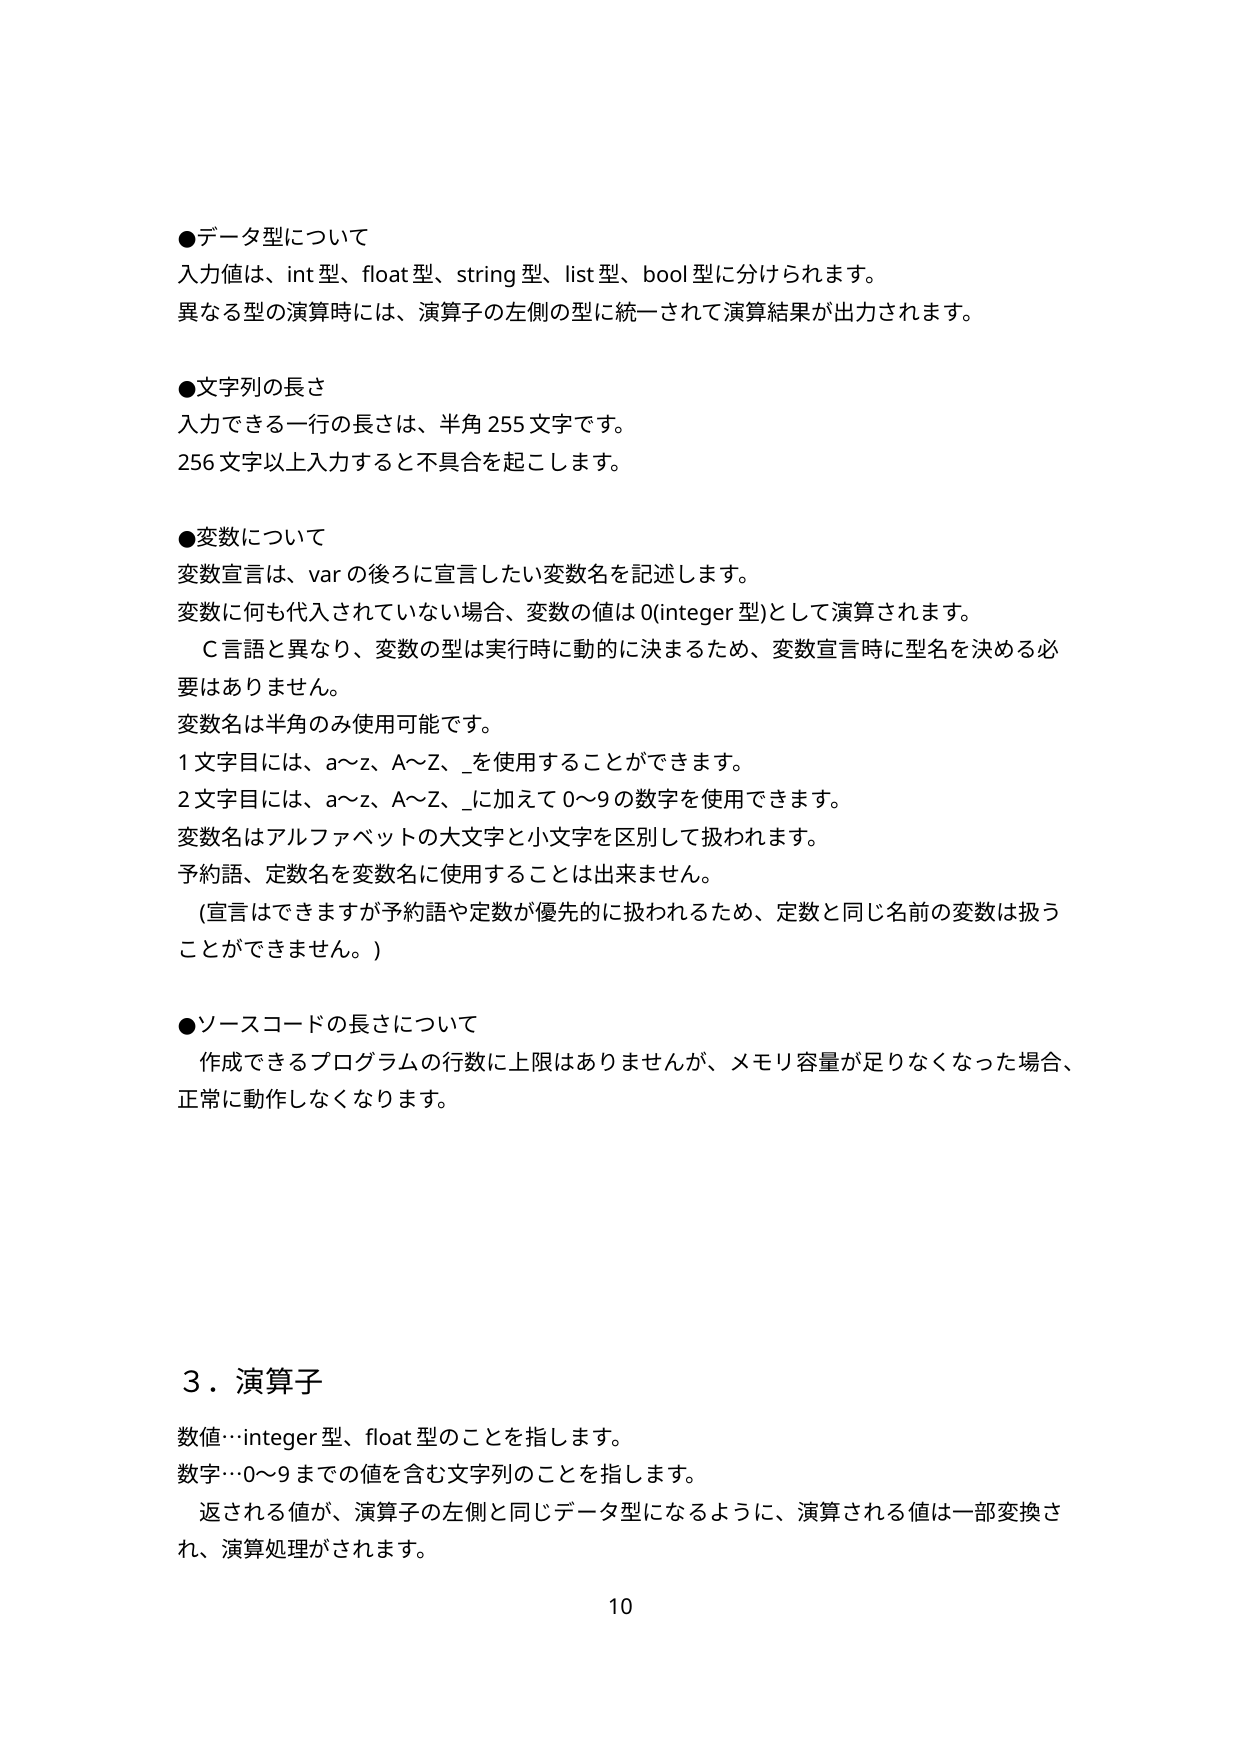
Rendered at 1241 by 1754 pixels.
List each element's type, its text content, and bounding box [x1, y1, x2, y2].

text 変数宣言は、var の後ろに宣言したい変数名を記述します。 [177, 554, 1063, 592]
text 入力値は、int型、float型、string型、list型、bool型に分けられます。 [177, 254, 1063, 292]
text ●データ型について [177, 217, 1063, 254]
text 入力できる一行の長さは、半角255文字です。 [177, 404, 1063, 442]
text 変数名はアルファベットの大文字と小文字を区別して扱われます。 [177, 817, 1063, 854]
text 作成できるプログラムの行数に上限はありませんが、メモリ容量が足りなくなった場合、正常に動作しなくなります。 [177, 1042, 1063, 1117]
subtitle ３．演算子 [177, 1342, 1063, 1417]
text 1文字目には、a～z、A～Z、_を使用することができます。 [177, 742, 1063, 779]
text 異なる型の演算時には、演算子の左側の型に統一されて演算結果が出力されます。 [177, 292, 1063, 329]
text ●文字列の長さ [177, 367, 1063, 404]
text 返される値が、演算子の左側と同じデータ型になるように、演算される値は一部変換され、演算処理がされます。 [177, 1492, 1063, 1567]
text 2文字目には、a～z、A～Z、_に加えて0～9の数字を使用できます。 [177, 779, 1063, 817]
text ●変数について [177, 517, 1063, 554]
text 予約語、定数名を変数名に使用することは出来ません。 [177, 854, 1063, 892]
text 変数に何も代入されていない場合、変数の値は0(integer型)として演算されます。 [177, 592, 1063, 629]
text Ｃ言語と異なり、変数の型は実行時に動的に決まるため、変数宣言時に型名を決める必要はありません。 [177, 629, 1063, 704]
text 数字…0～9までの値を含む文字列のことを指します。 [177, 1454, 1063, 1492]
text 数値…integer型、float型のことを指します。 [177, 1417, 1063, 1454]
text 変数名は半角のみ使用可能です。 [177, 704, 1063, 742]
text (宣言はできますが予約語や定数が優先的に扱われるため、定数と同じ名前の変数は扱うことができません。) [177, 892, 1063, 967]
text 256文字以上入力すると不具合を起こします。 [177, 442, 1063, 479]
text ●ソースコードの長さについて [177, 1004, 1063, 1042]
